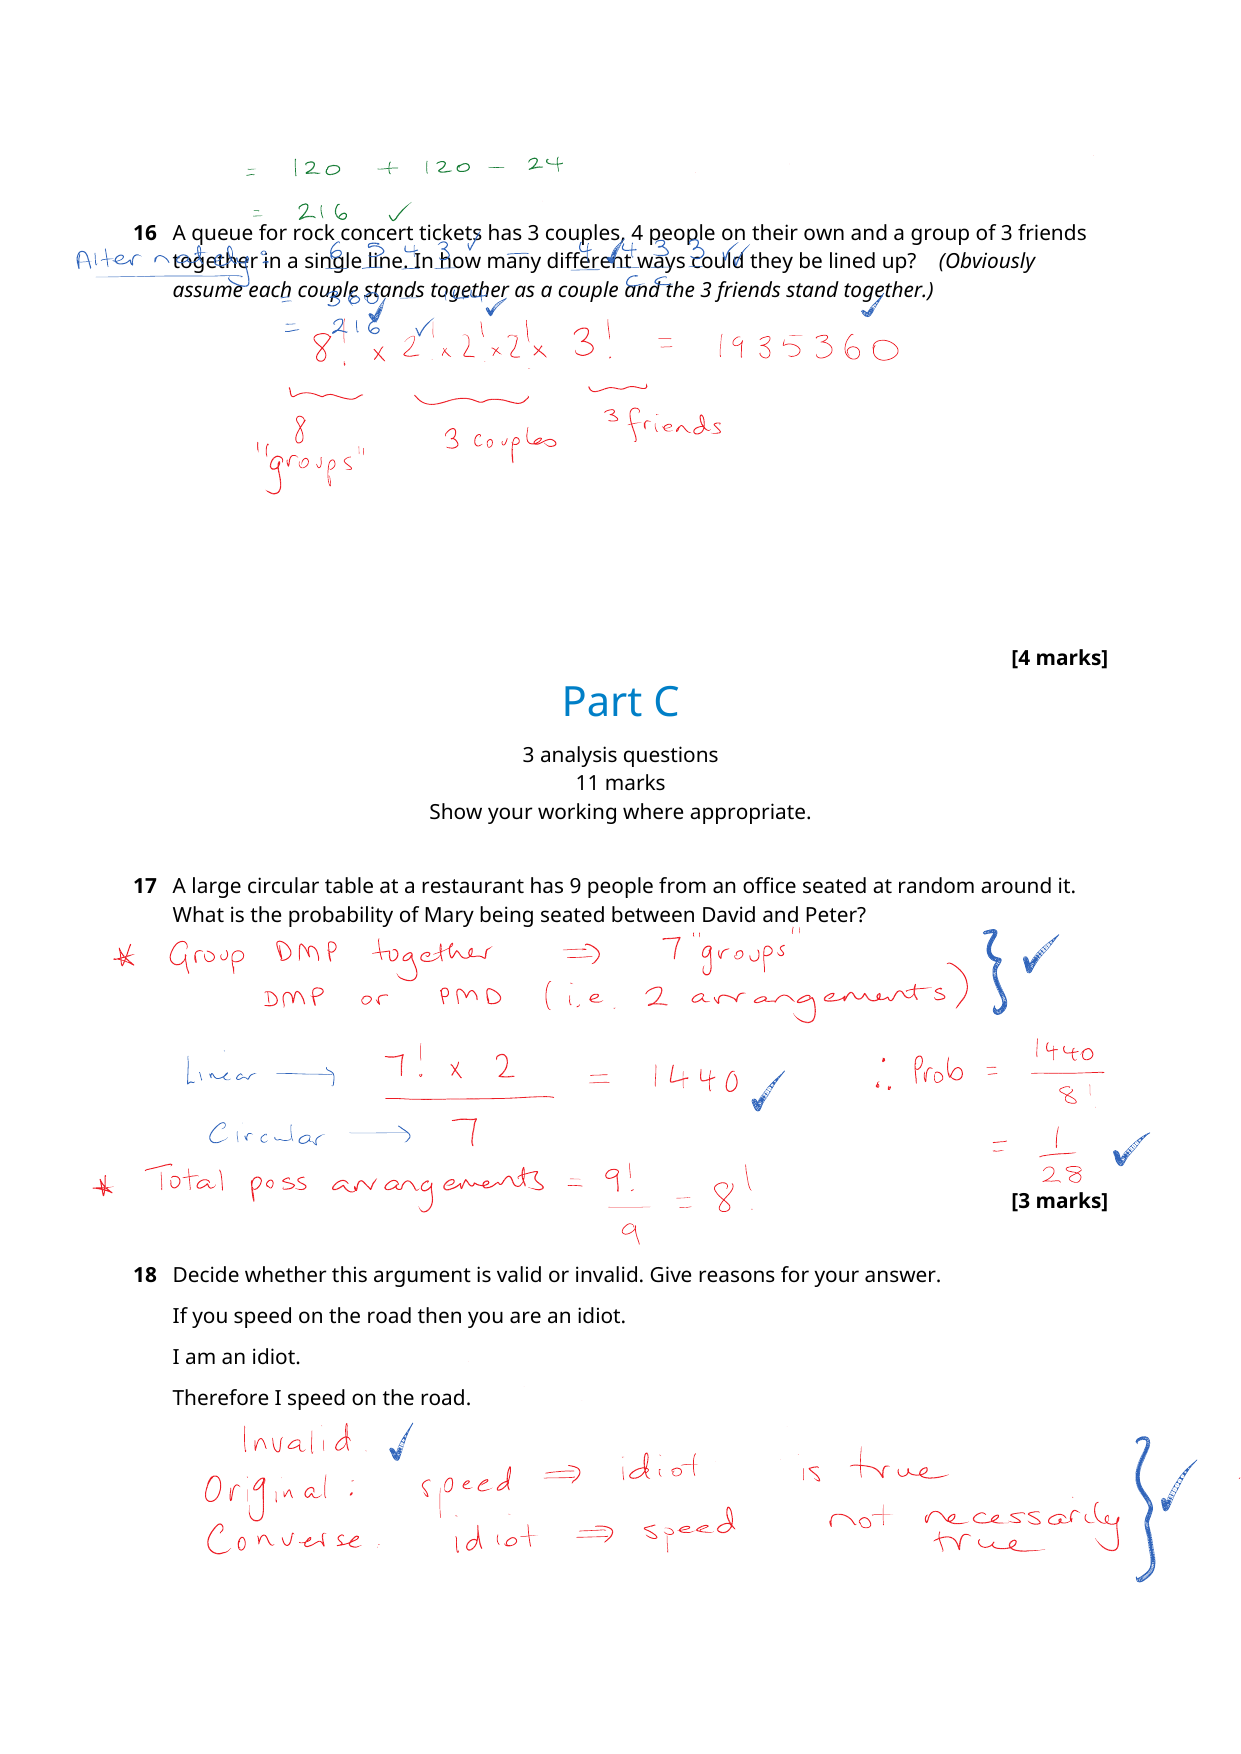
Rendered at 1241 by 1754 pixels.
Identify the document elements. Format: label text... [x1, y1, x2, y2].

text 18 Decide whether this argument is valid or invalid. Give reasons for your answer. [133, 1261, 1108, 1289]
text Part C [133, 672, 1108, 729]
text I am an idiot. [172, 1342, 1108, 1371]
text 11 marks [133, 768, 1108, 797]
text 16 A queue for rock concert tickets has 3 couples, 4 people on their own and a group of 3 friends together in a single line. In how many different ways could they be lined up? (Obviously assume each couple stands together as a couple and the 3 friends stand together.) [133, 218, 1108, 303]
text [4 marks] [172, 643, 1108, 672]
text 3 analysis questions [133, 740, 1108, 768]
text 17 A large circular table at a restaurant has 9 people from an office seated at random around it. What is the probability of Mary being seated between David and Peter? [133, 871, 1108, 928]
text If you speed on the road then you are an idiot. [172, 1301, 1108, 1330]
text [3 marks] [172, 1186, 1108, 1215]
text Therefore I speed on the road. [172, 1383, 1108, 1412]
text Show your working where appropriate. [133, 797, 1108, 825]
